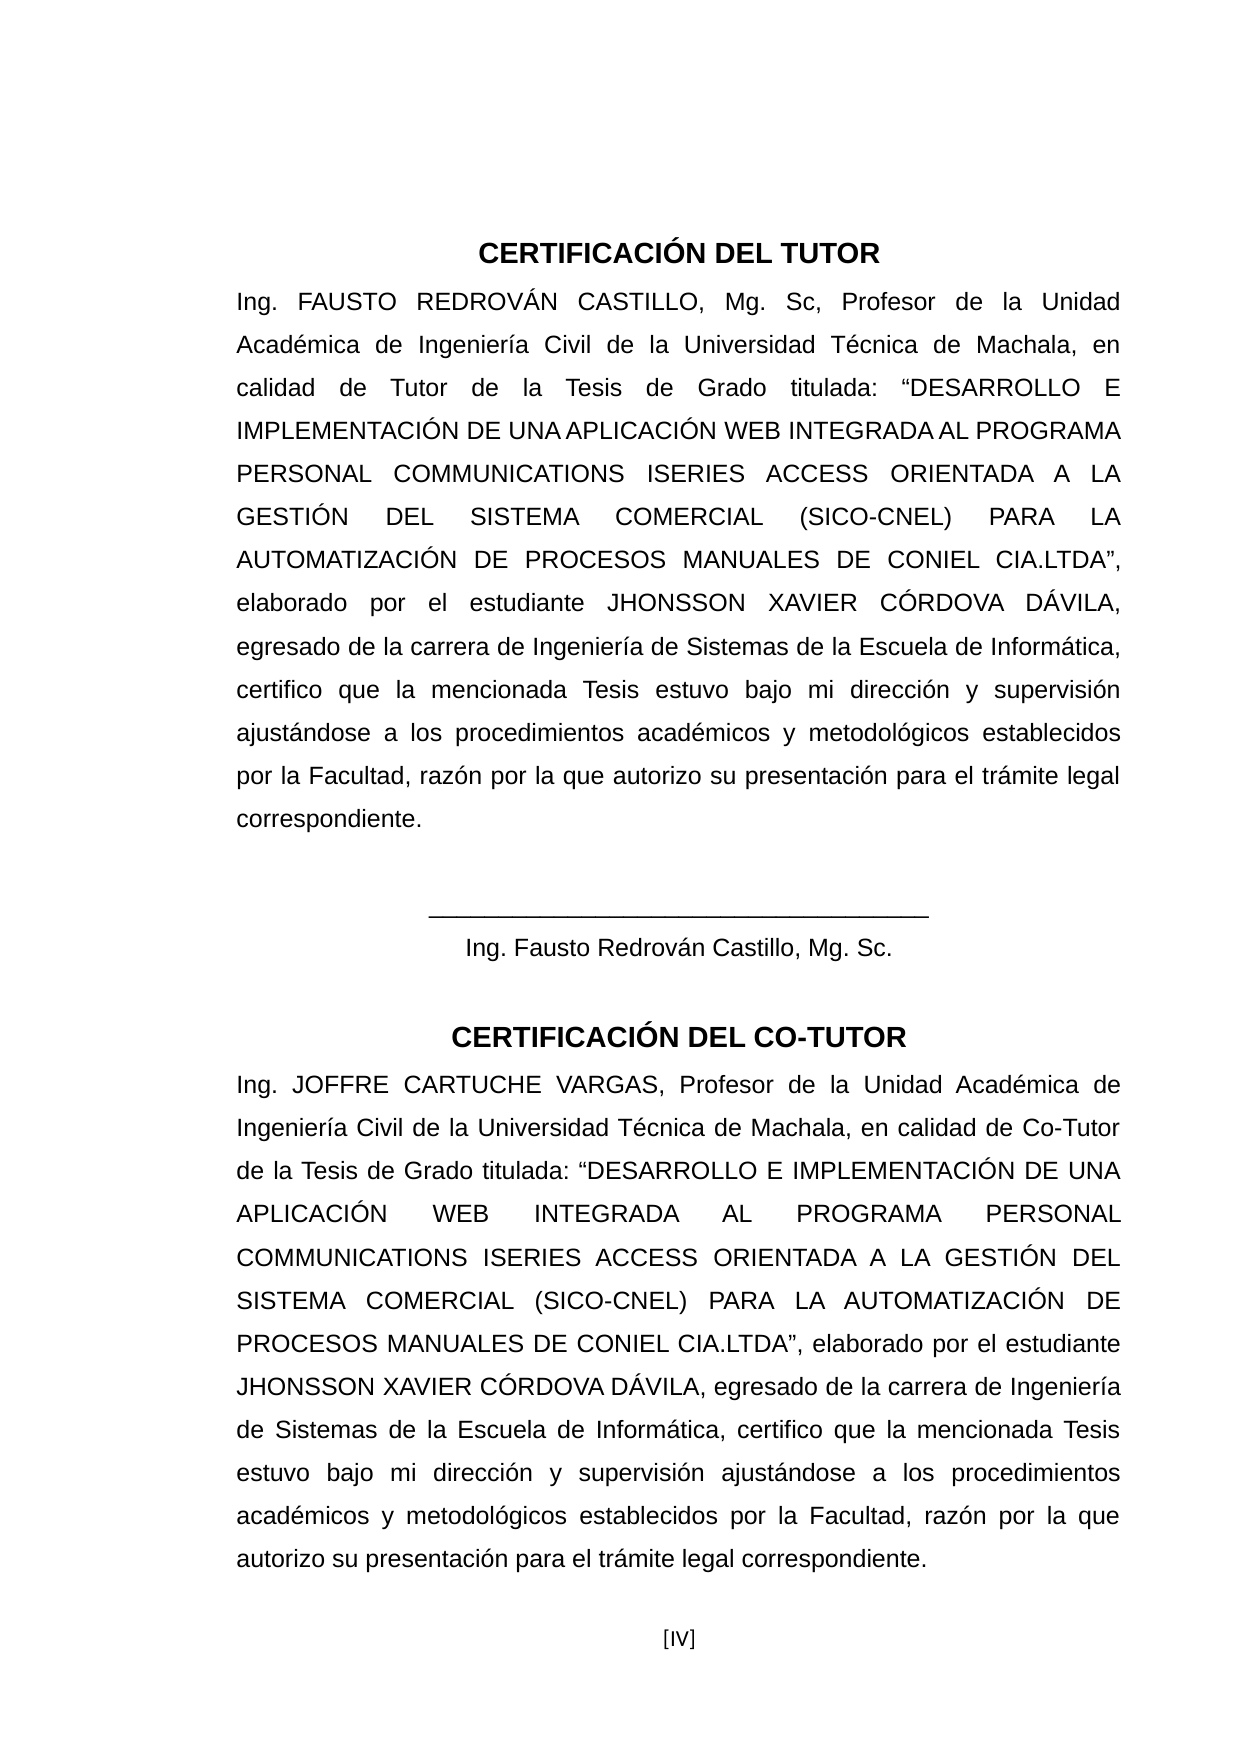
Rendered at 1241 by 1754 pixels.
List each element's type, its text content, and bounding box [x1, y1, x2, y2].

text CERTIFICACIÓN DEL CO-TUTOR [236, 1020, 1122, 1053]
text Ing. FAUSTO REDROVÁN CASTILLO, Mg. Sc, Profesor de la Unidad Académica de Ingeniería Civil de la Universidad Técnica de Machala, en calidad de Tutor de la Tesis de Grado titulada: “DESARROLLO E IMPLEMENTACIÓN DE UNA APLICACIÓN WEB INTEGRADA AL PROGRAMA PERSONAL COMMUNICATIONS ISERIES ACCESS ORIENTADA A LA GESTIÓN DEL SISTEMA COMERCIAL (SICO-CNEL) PARA LA AUTOMATIZACIÓN DE PROCESOS MANUALES DE CONIEL CIA.LTDA”, elaborado por el estudiante JHONSSON XAVIER CÓRDOVA DÁVILA, egresado de la carrera de Ingeniería de Sistemas de la Escuela de Informática, certifico que la mencionada Tesis estuvo bajo mi dirección y supervisión ajustándose a los procedimientos académicos y metodológicos establecidos por la Facultad, razón por la que autorizo su presentación para el trámite legal correspondiente. [236, 287, 1122, 833]
text CERTIFICACIÓN DEL TUTOR [236, 236, 1122, 270]
text Ing. JOFFRE CARTUCHE VARGAS, Profesor de la Unidad Académica de Ingeniería Civil de la Universidad Técnica de Machala, en calidad de Co-Tutor de la Tesis de Grado titulada: “DESARROLLO E IMPLEMENTACIÓN DE UNA APLICACIÓN WEB INTEGRADA AL PROGRAMA PERSONAL COMMUNICATIONS ISERIES ACCESS ORIENTADA A LA GESTIÓN DEL SISTEMA COMERCIAL (SICO-CNEL) PARA LA AUTOMATIZACIÓN DE PROCESOS MANUALES DE CONIEL CIA.LTDA”, elaborado por el estudiante JHONSSON XAVIER CÓRDOVA DÁVILA, egresado de la carrera de Ingeniería de Sistemas de la Escuela de Informática, certifico que la mencionada Tesis estuvo bajo mi dirección y supervisión ajustándose a los procedimientos académicos y metodológicos establecidos por la Facultad, razón por la que autorizo su presentación para el trámite legal correspondiente. [236, 1070, 1122, 1573]
text Ing. Fausto Redrován Castillo, Mg. Sc. [236, 933, 1122, 962]
text ____________________________________ [236, 890, 1122, 919]
